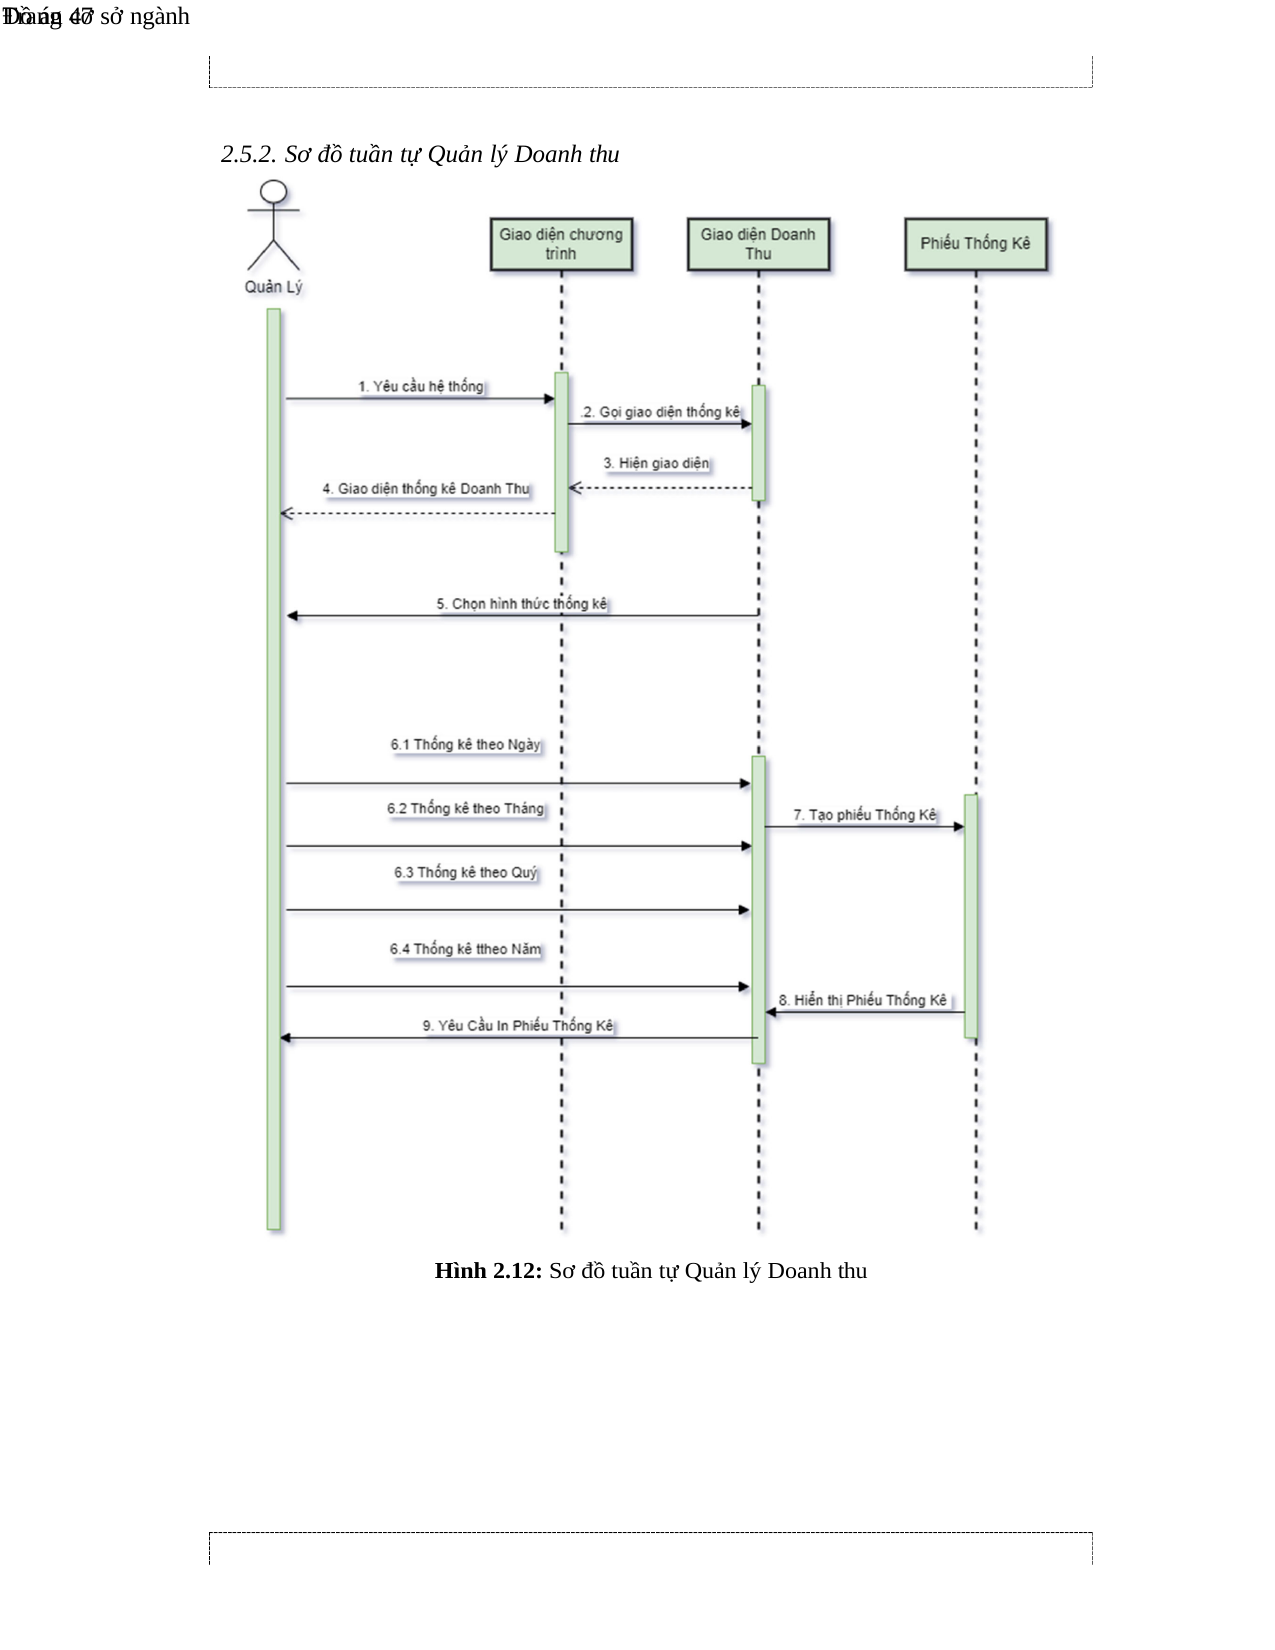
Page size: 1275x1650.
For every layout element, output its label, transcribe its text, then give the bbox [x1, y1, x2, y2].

picture [237, 173, 1062, 180]
picture [209, 1532, 1093, 1565]
picture [209, 55, 1093, 88]
text Hình 2.12: Sơ đồ tuần tự Quản lý Doanh thu [223, 180, 1079, 1283]
list Sơ đồ tuần tự Quản lý Doanh thu [221, 139, 1162, 168]
